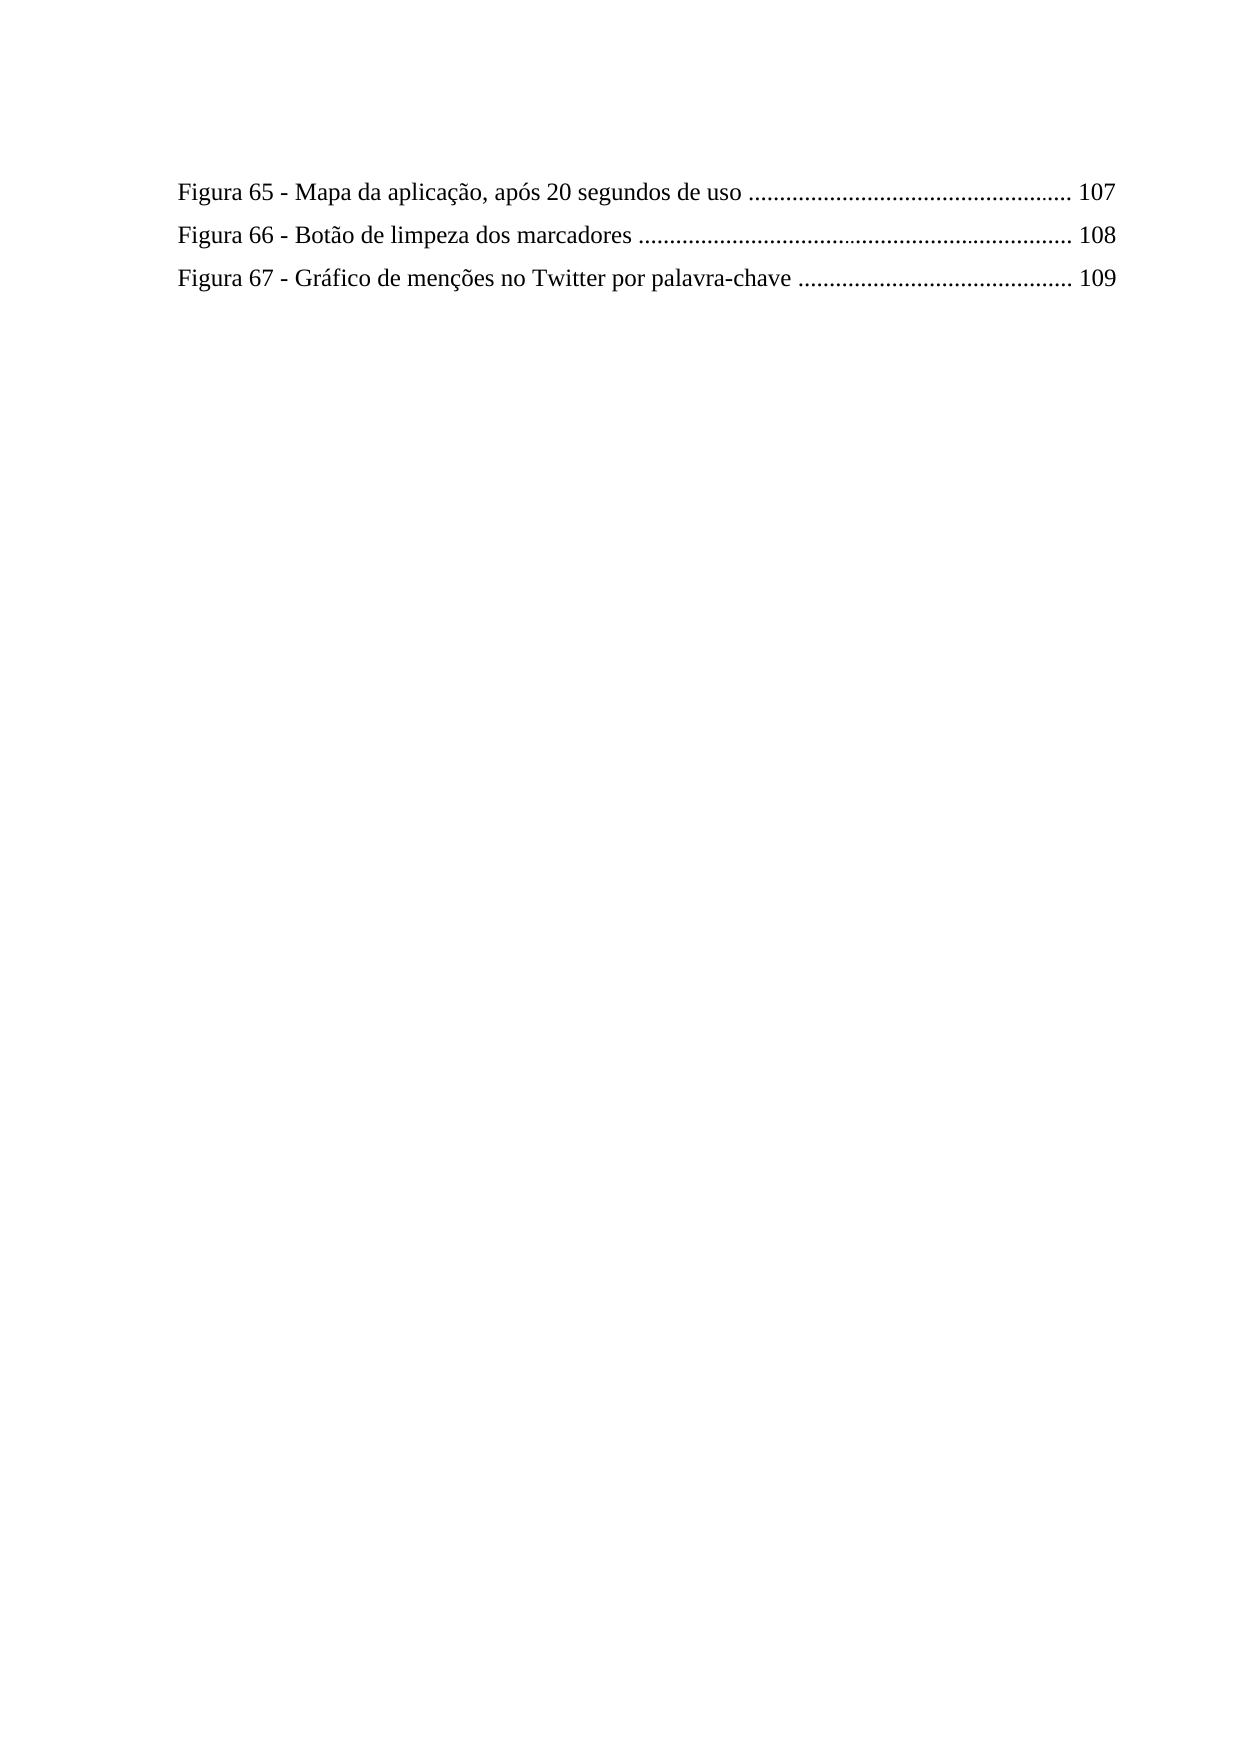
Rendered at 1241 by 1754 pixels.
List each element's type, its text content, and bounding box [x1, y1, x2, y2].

text Figura 66 - Botão de limpeza dos marcadores ...................................................................... 108 [177, 220, 1122, 249]
text Figura 67 - Gráfico de menções no Twitter por palavra-chave ............................................ 109 [177, 263, 1122, 292]
text Figura 65 - Mapa da aplicação, após 20 segundos de uso .................................................... 107 [177, 177, 1122, 206]
